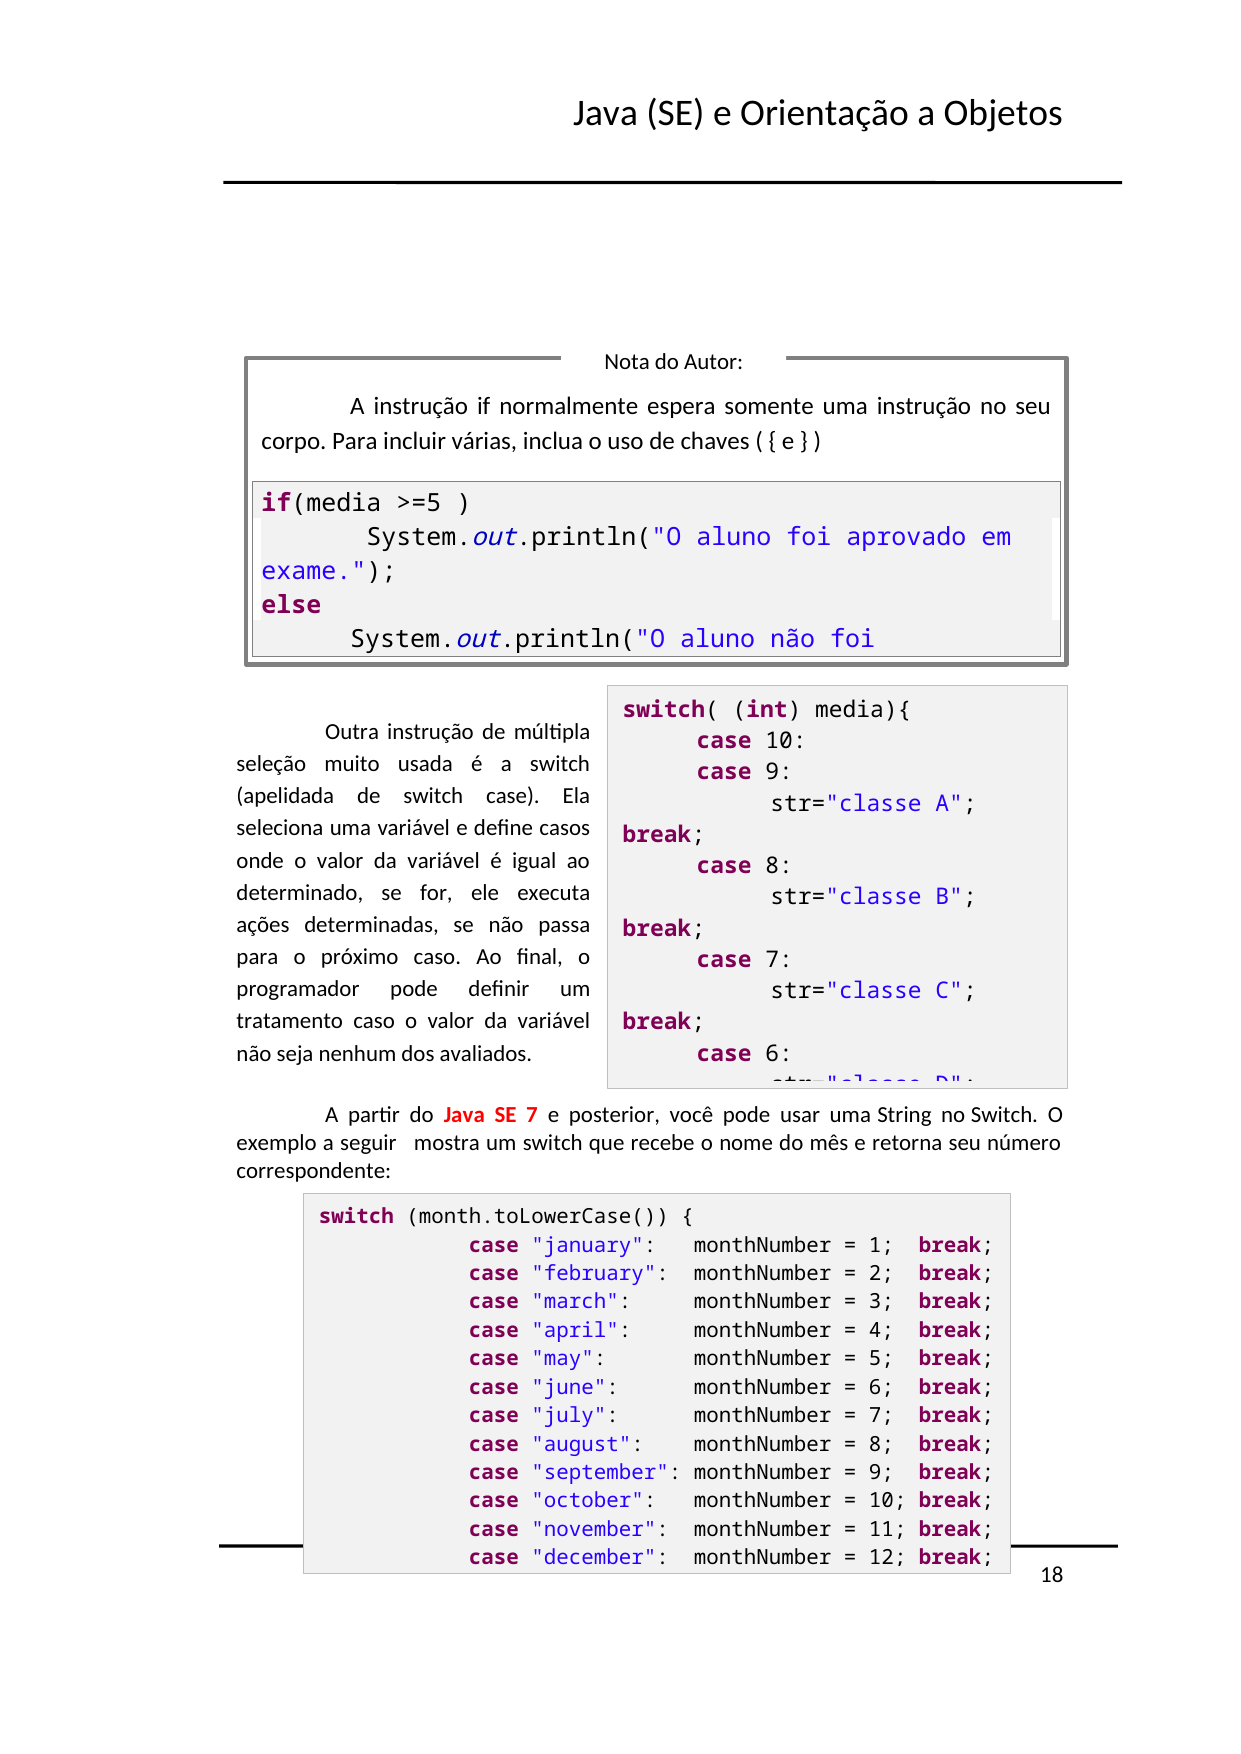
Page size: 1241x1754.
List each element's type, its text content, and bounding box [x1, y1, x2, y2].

text Outra instrução de múltipla seleção muito usada é a switch (apelidada de switch case). Ela seleciona uma variável e define casos onde o valor da variável é igual ao determinado, se for, ele executa ações determinadas, se não passa para o próximo caso. Ao final, o programador pode definir um tratamento caso o valor da variável não seja nenhum dos avaliados. [236, 717, 591, 1067]
text A partir do Java SE 7 e posterior, você pode usar uma String no Switch. O exemplo a seguir mostra um switch que recebe o nome do mês e retorna seu número correspondente: [236, 1100, 1063, 1184]
